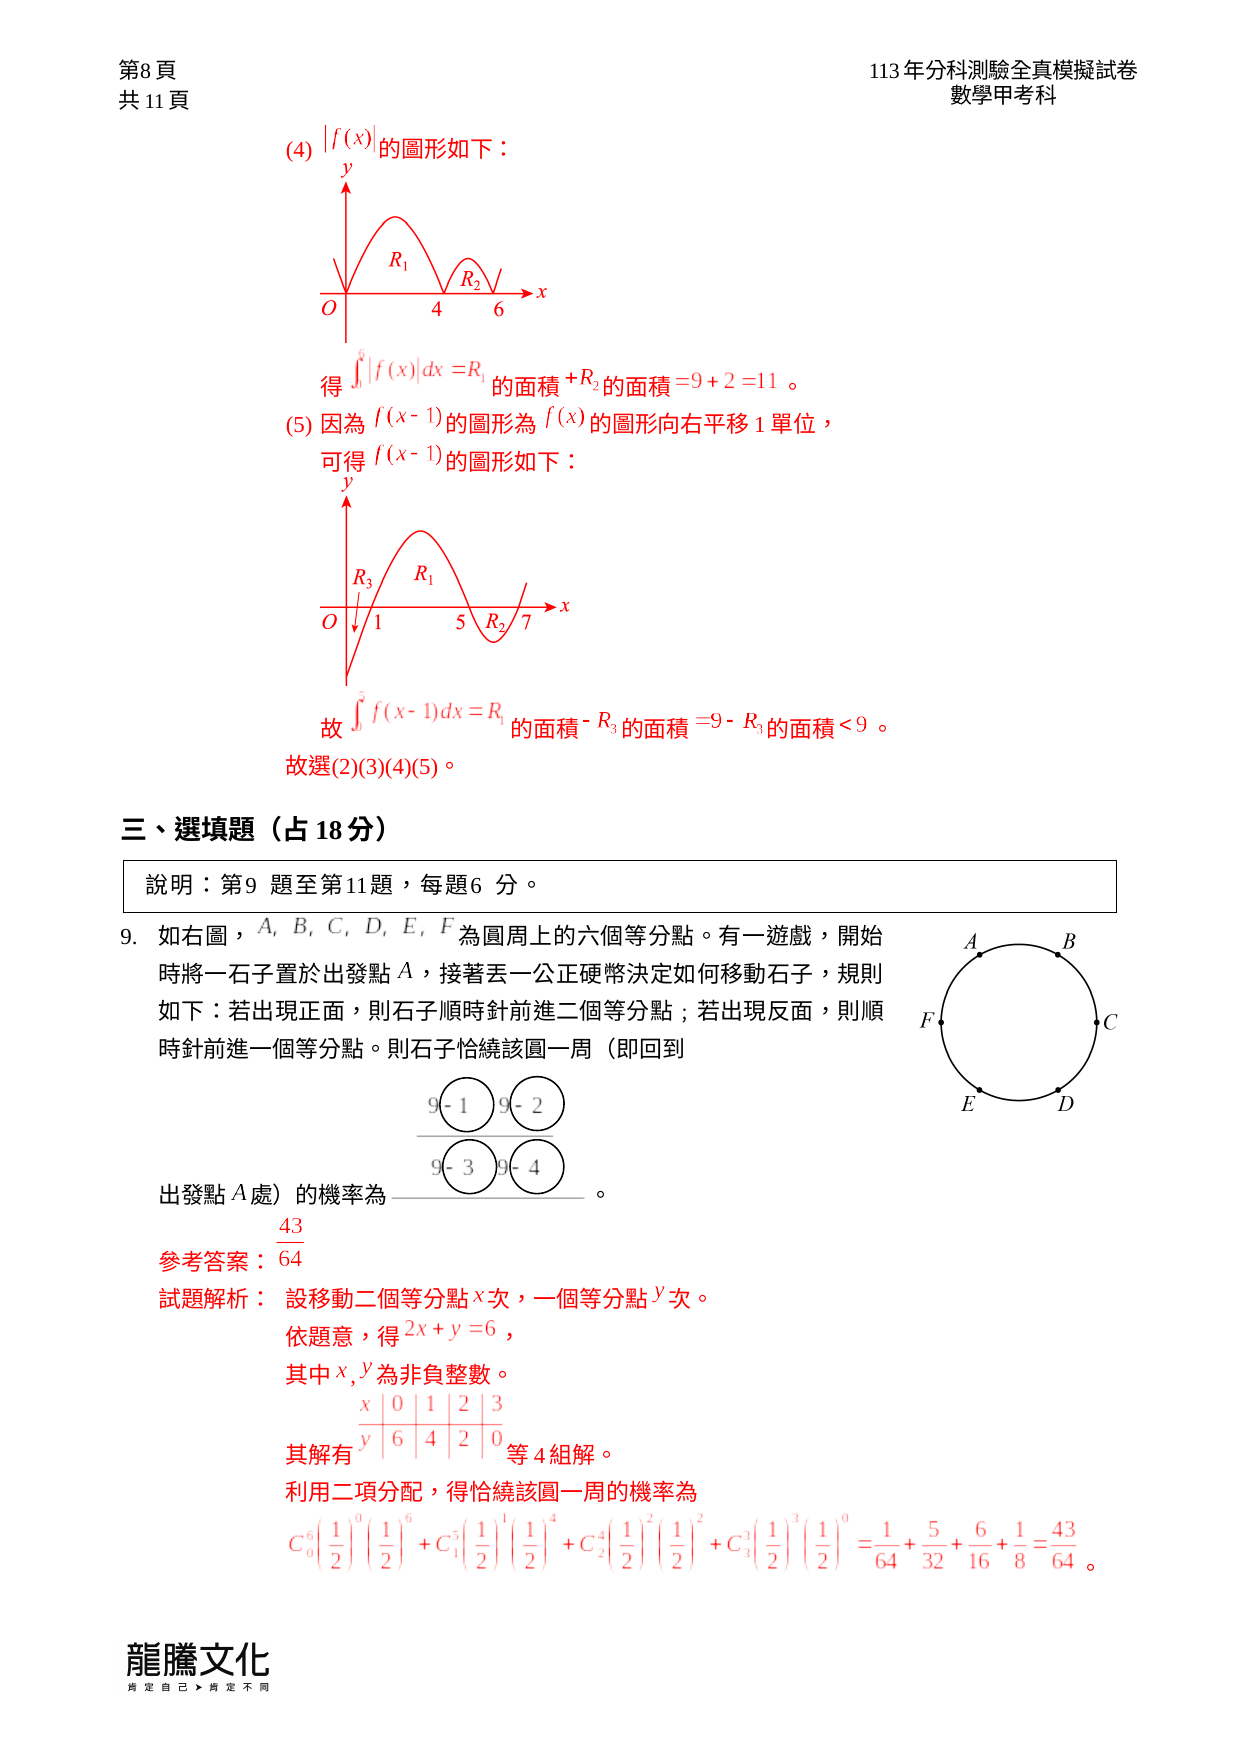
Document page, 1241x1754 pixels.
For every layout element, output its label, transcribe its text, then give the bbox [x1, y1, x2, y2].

picture [320, 477, 570, 686]
picture [320, 163, 547, 344]
text (4) 的圖形如下： [158, 119, 1120, 164]
text 。 [158, 1507, 1120, 1583]
text 其中,為非負整數。 [158, 1352, 1120, 1390]
picture [118, 1640, 274, 1695]
text 參考答案： [158, 1210, 1120, 1277]
text (5) 因為的圖形為的圖形向右平移1單位， [158, 402, 1120, 439]
text 可得的圖形如下： [158, 439, 1120, 477]
text 利用二項分配，得恰繞該圓一周的機率為 [158, 1470, 1120, 1507]
text 其解有等4組解。 [158, 1390, 1120, 1470]
picture [919, 930, 1118, 1118]
text 三、選填題（占18分） [120, 806, 1120, 847]
text 試題解析： 設移動二個等分點次，一個等分點次。 [158, 1277, 1120, 1314]
text 故的面積的面積的面積。 [158, 686, 1120, 744]
text 出發點處）的機率為。 [120, 1089, 884, 1210]
text 說明：第9題至第11題，每題6分。 [124, 861, 1116, 912]
text 得的面積的面積。 [158, 343, 1120, 402]
text 故選(2)(3)(4)(5)。 [158, 744, 1120, 781]
text 9. 如右圖，為圓周上的六個等分點。有一遊戲，開始時將一石子置於出發點，接著丟一公正硬幣決定如何移動石子，規則如下：若出現正面，則石子順時針前進二個等分點﹔若出現反面，則順時針前進一個等分點。則石子恰繞該圓一周（即回到 [120, 913, 884, 1064]
text 依題意，得， [158, 1314, 1120, 1352]
